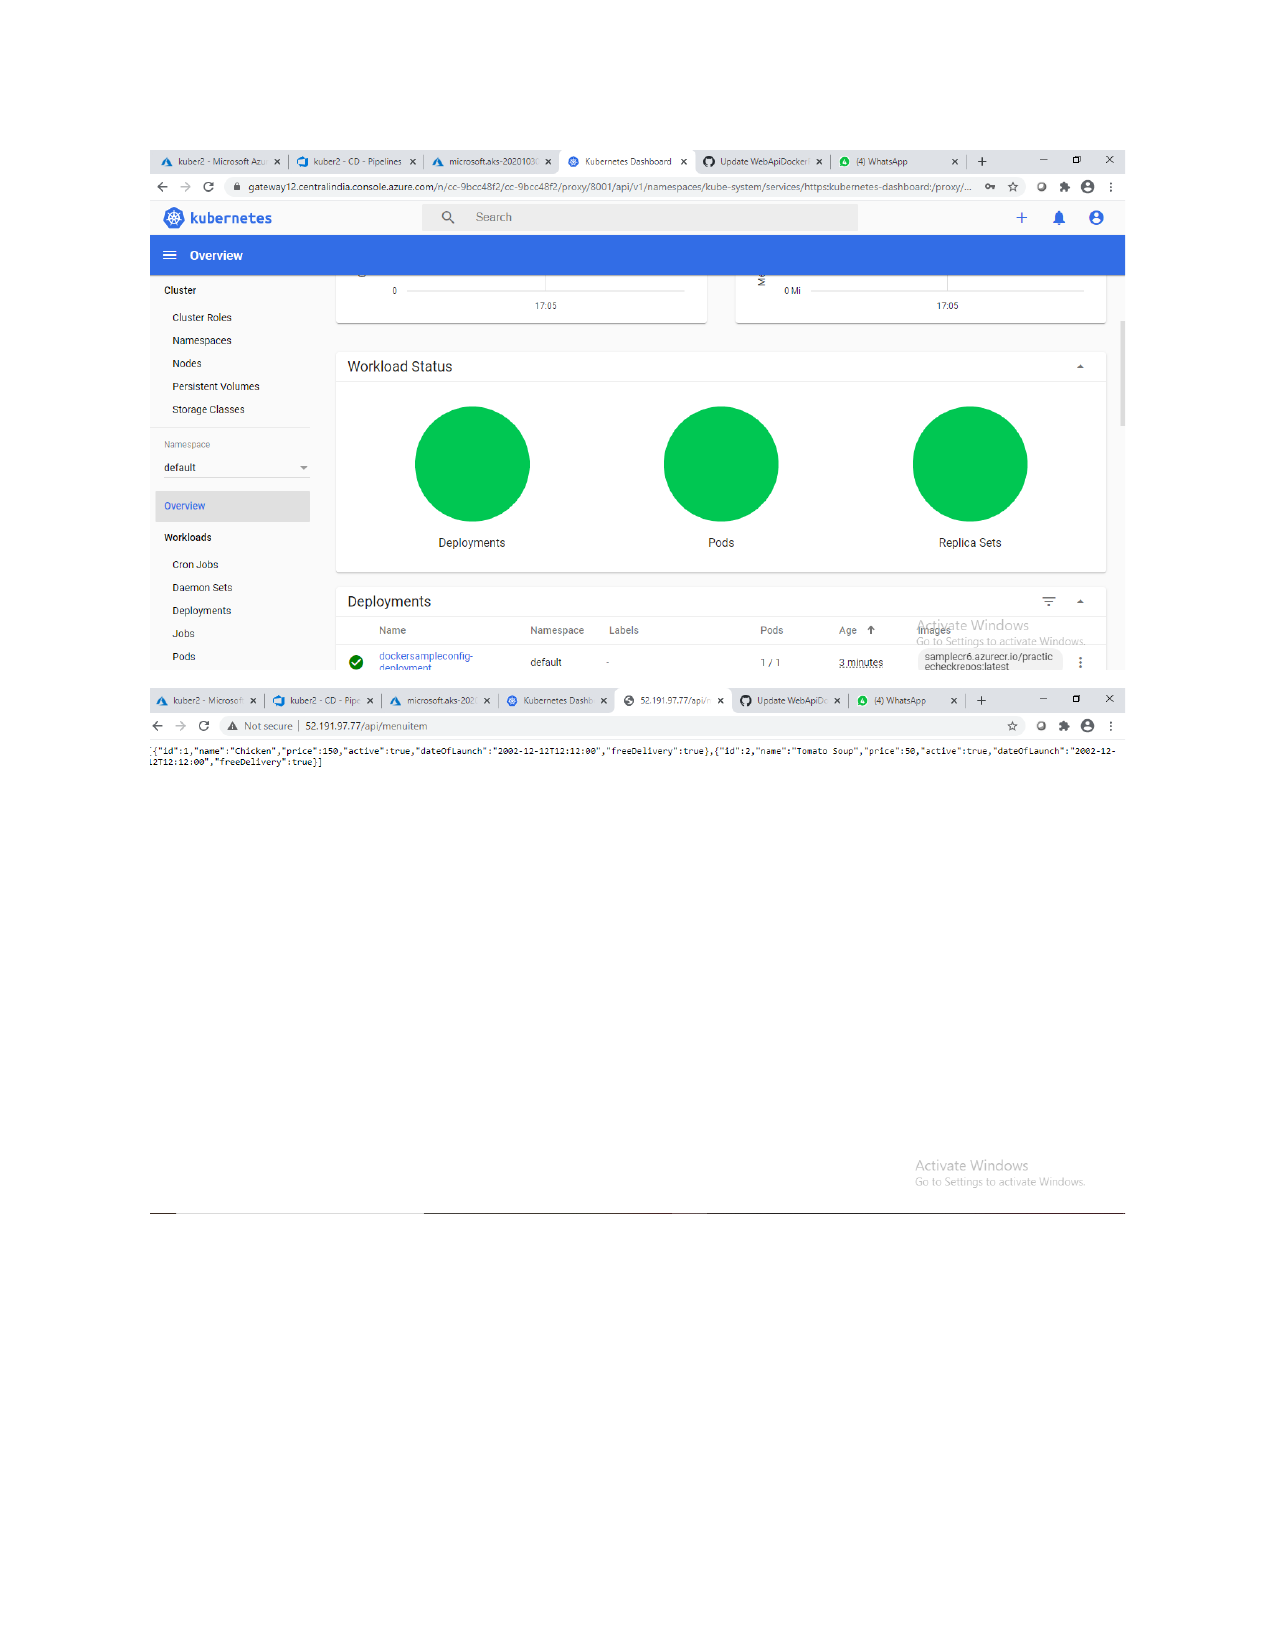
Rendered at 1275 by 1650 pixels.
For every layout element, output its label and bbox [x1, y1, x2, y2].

picture [150, 150, 1125, 670]
picture [150, 688, 1125, 1214]
